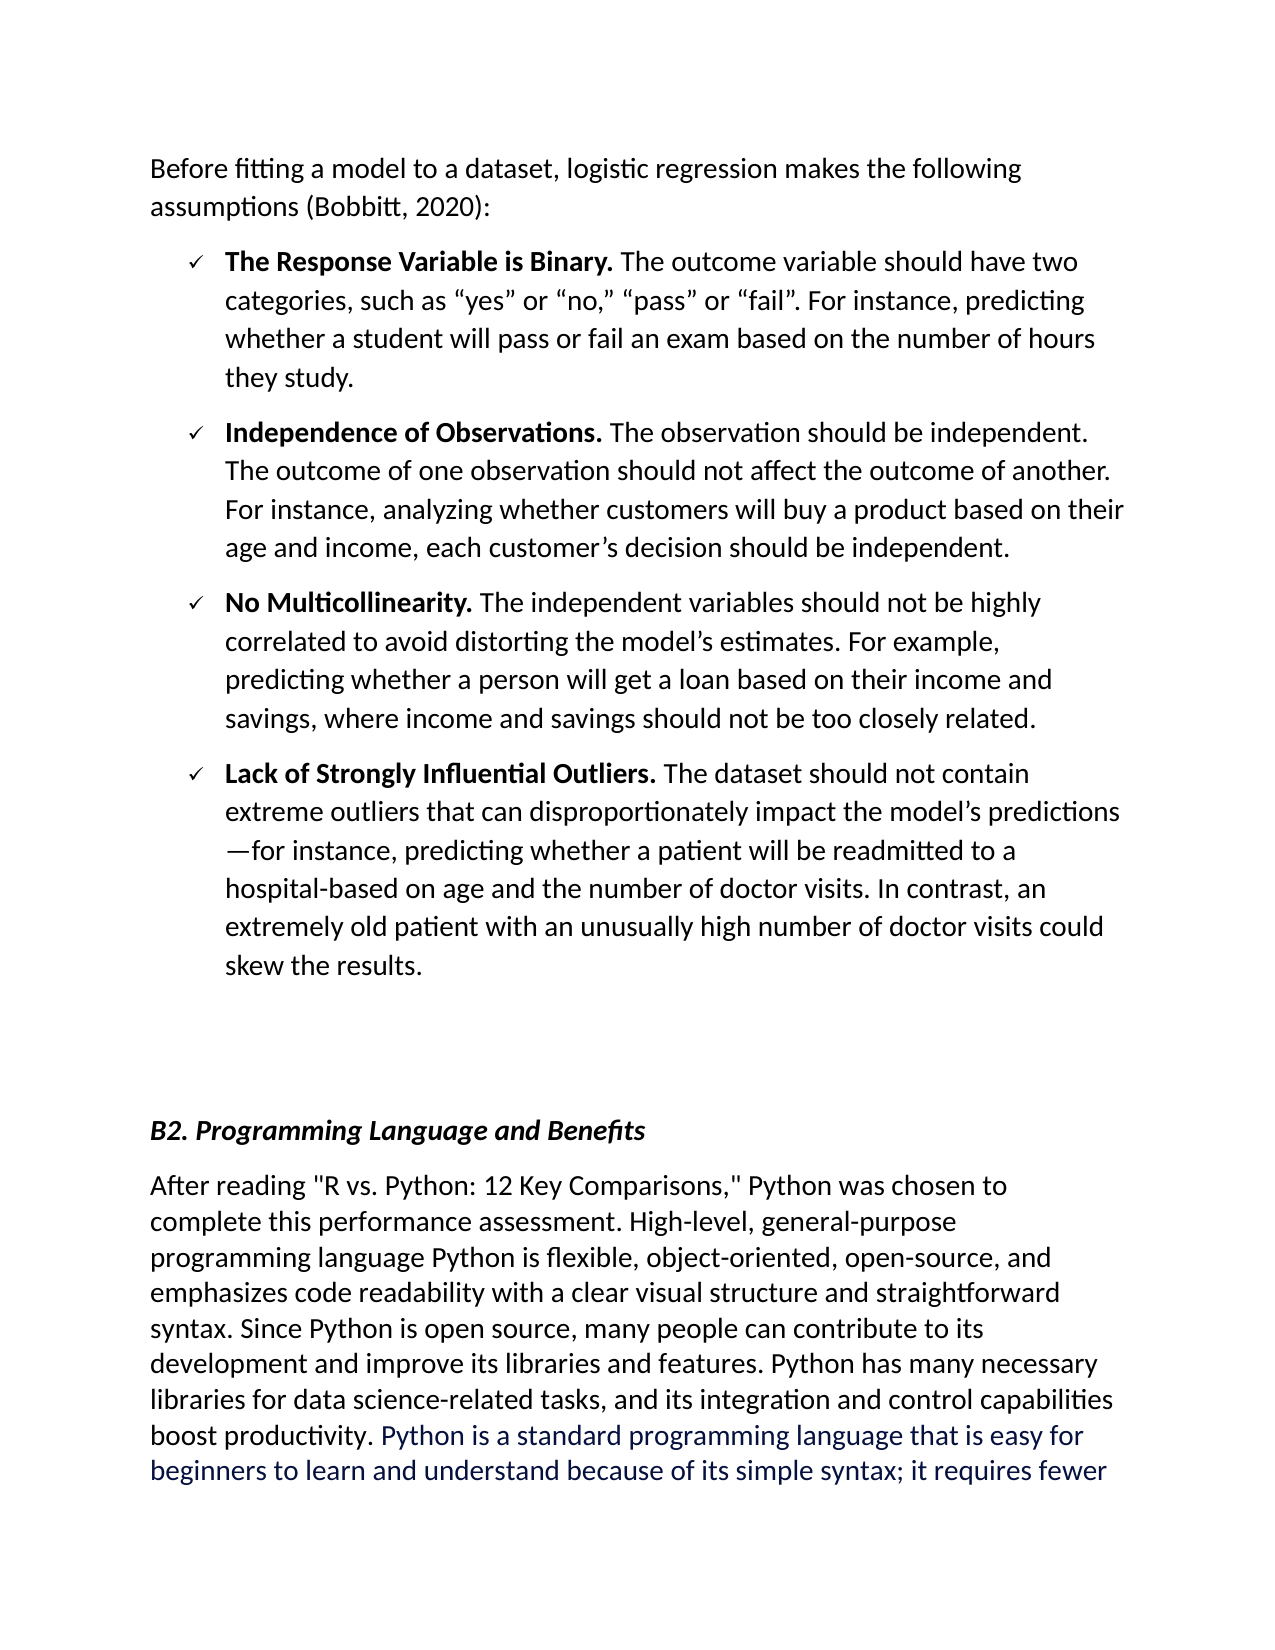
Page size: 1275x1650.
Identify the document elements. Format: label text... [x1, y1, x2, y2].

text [150, 1167, 1125, 1488]
list Lack of Strongly Influential Outliers. The dataset should not contain extreme outliers that can disproportionately impact the model’s predictions—for instance, predicting whether a patient will be readmitted to a hospital-based on age and the number of doctor visits. In contrast, an extremely old patient with an unusually high number of doctor visits could skew the results. [187, 755, 1125, 983]
list No Multicollinearity. The independent variables should not be highly correlated to avoid distorting the model’s estimates. For example, predicting whether a person will get a loan based on their income and savings, where income and savings should not be too closely related. [187, 584, 1125, 735]
text B2. Programming Language and Benefits [150, 1112, 1125, 1148]
list Independence of Observations. The observation should be independent. The outcome of one observation should not affect the outcome of another. For instance, analyzing whether customers will buy a product based on their age and income, each customer’s decision should be independent. [187, 414, 1125, 565]
text Before fitting a model to a dataset, logistic regression makes the following assumptions (Bobbitt, 2020): [150, 150, 1125, 224]
list The Response Variable is Binary. The outcome variable should have two categories, such as “yes” or “no,” “pass” or “fail”. For instance, predicting whether a student will pass or fail an exam based on the number of hours they study. [187, 243, 1125, 394]
